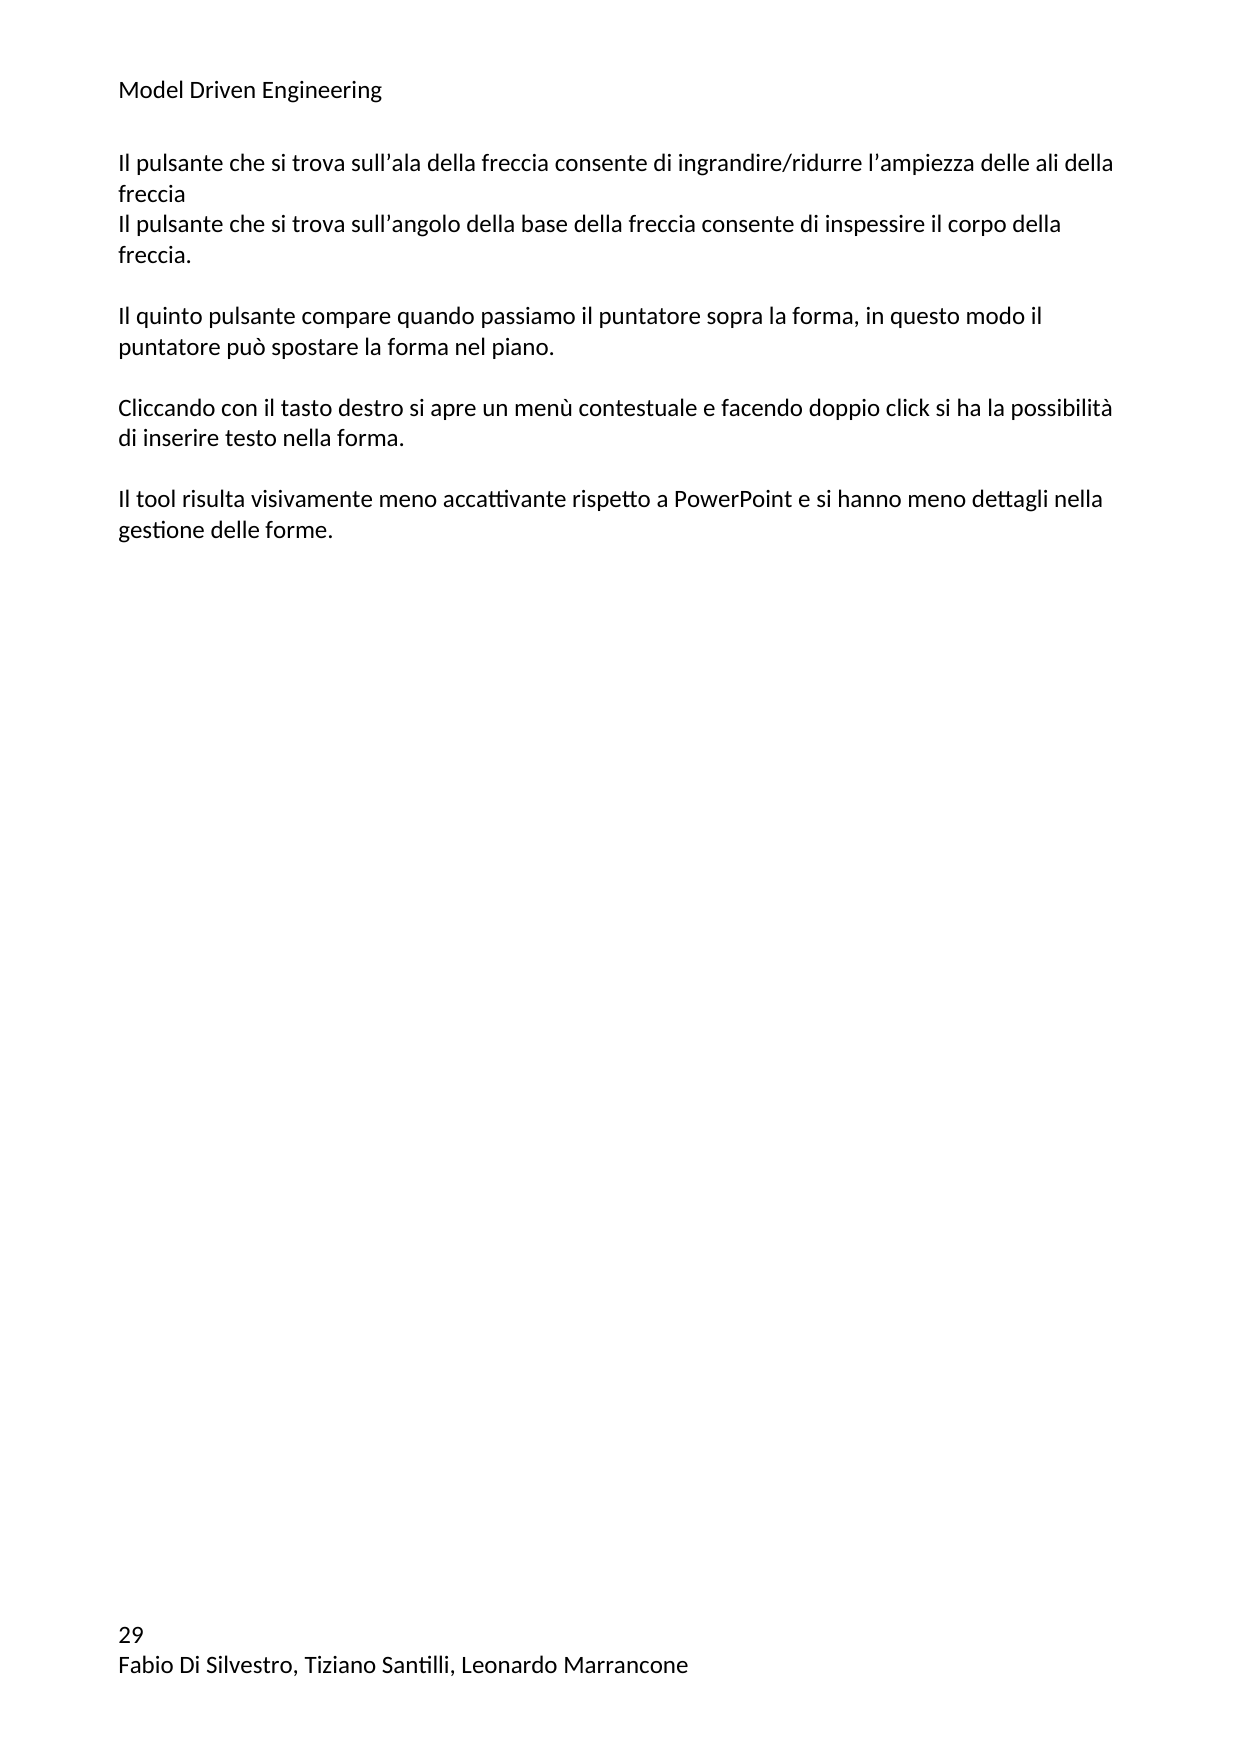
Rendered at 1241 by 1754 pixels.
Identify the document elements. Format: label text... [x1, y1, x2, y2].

text Il tool risulta visivamente meno accattivante rispetto a PowerPoint e si hanno meno dettagli nella gestione delle forme. [118, 483, 1122, 544]
text Il quinto pulsante compare quando passiamo il puntatore sopra la forma, in questo modo il puntatore può spostare la forma nel piano. [118, 300, 1122, 361]
text Il pulsante che si trova sull’ala della freccia consente di ingrandire/ridurre l’ampiezza delle ali della freccia [118, 148, 1122, 209]
text Cliccando con il tasto destro si apre un menù contestuale e facendo doppio click si ha la possibilità di inserire testo nella forma. [118, 392, 1122, 453]
text Il pulsante che si trova sull’angolo della base della freccia consente di inspessire il corpo della freccia. [118, 209, 1122, 270]
